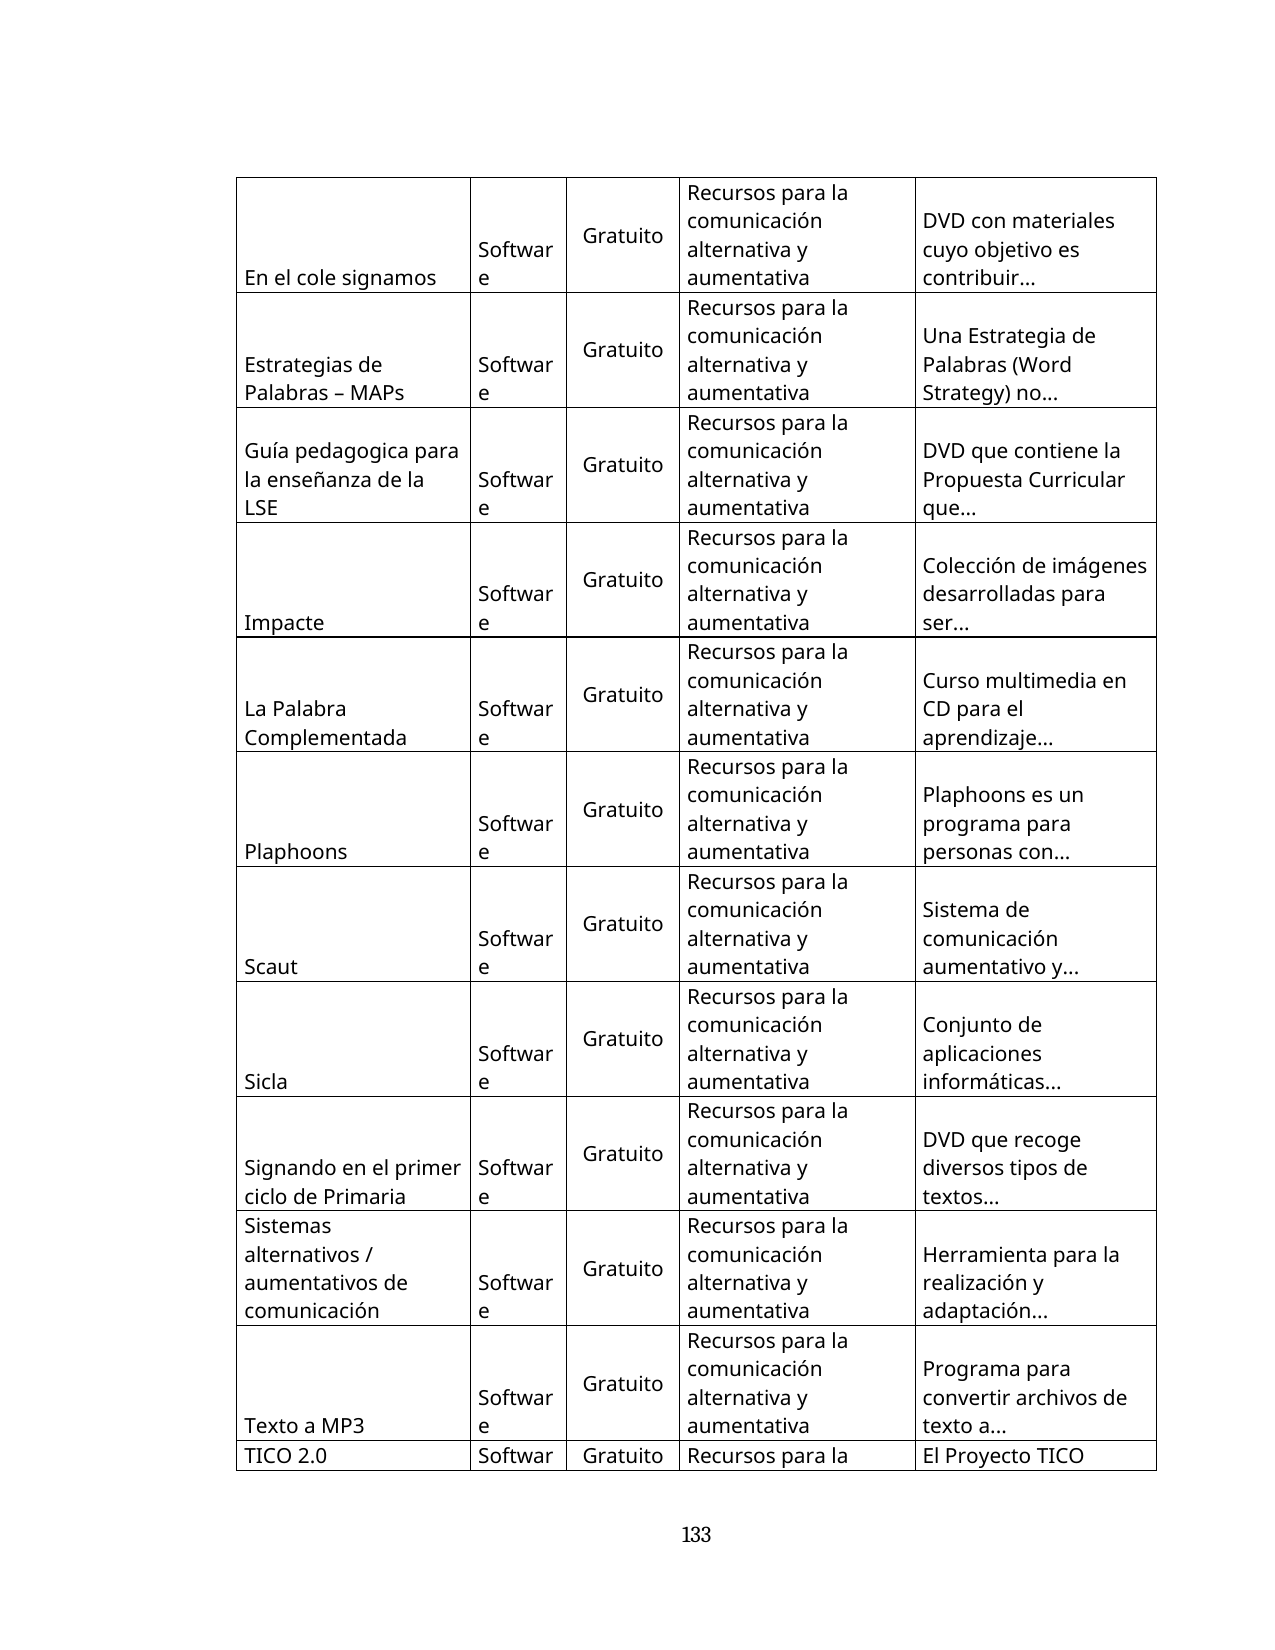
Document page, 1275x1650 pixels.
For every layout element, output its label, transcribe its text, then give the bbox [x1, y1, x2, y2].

table_cell Estrategias de Palabras – MAPs [237, 293, 470, 407]
table_cell Guía pedagogica para la enseñanza de la LSE [237, 408, 470, 522]
table_cell Software [471, 293, 566, 407]
table_cell Gratuito [567, 638, 679, 751]
table_cell Una Estrategia de Palabras (Word Strategy) no... [916, 293, 1156, 407]
table_cell Software [471, 1326, 566, 1440]
table_cell Gratuito [567, 178, 679, 292]
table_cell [680, 1441, 915, 1469]
table_cell Scaut [237, 867, 470, 981]
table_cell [916, 1441, 1156, 1469]
table_cell Gratuito [567, 982, 679, 1096]
table_cell Sistemas alternativos / aumentativos de comunicación [237, 1211, 470, 1325]
table_cell DVD que contiene la Propuesta Curricular que... [916, 408, 1156, 522]
table_cell Software [471, 982, 566, 1096]
table_cell Software [471, 1097, 566, 1210]
table_cell Sicla [237, 982, 470, 1096]
table_cell Colección de imágenes desarrolladas para ser... [916, 523, 1156, 636]
table_cell Gratuito [567, 1211, 679, 1325]
table_cell Software [471, 1441, 566, 1469]
table_cell Programa para convertir archivos de texto a... [916, 1326, 1156, 1440]
table_cell Recursos para la comunicación alternativa y aumentativa [680, 408, 915, 522]
table_cell En el cole signamos [237, 178, 470, 292]
table_cell DVD con materiales cuyo objetivo es contribuir... [916, 178, 1156, 292]
table_cell Gratuito [567, 523, 679, 636]
table_cell Herramienta para la realización y adaptación... [916, 1211, 1156, 1325]
table_cell DVD que recoge diversos tipos de textos... [916, 1097, 1156, 1210]
table_cell Software [471, 752, 566, 866]
table_cell Conjunto de aplicaciones informáticas... [916, 982, 1156, 1096]
table_cell Recursos para la comunicación alternativa y aumentativa [680, 752, 915, 866]
table_cell Recursos para la comunicación alternativa y aumentativa [680, 1097, 915, 1210]
table_cell La Palabra Complementada [237, 638, 470, 751]
table_cell Recursos para la comunicación alternativa y aumentativa [680, 1211, 915, 1325]
table_cell Gratuito [567, 1441, 679, 1469]
table_cell Software [471, 523, 566, 636]
table_cell Recursos para la comunicación alternativa y aumentativa [680, 867, 915, 981]
table_cell Gratuito [567, 867, 679, 981]
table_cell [680, 178, 915, 292]
table_cell Sistema de comunicación aumentativo y... [916, 867, 1156, 981]
table_cell Software [471, 408, 566, 522]
table_cell Gratuito [567, 1326, 679, 1440]
table_cell Texto a MP3 [237, 1326, 470, 1440]
table_cell Recursos para la comunicación alternativa y aumentativa [680, 523, 915, 636]
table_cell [680, 293, 915, 407]
table_cell Recursos para la comunicación alternativa y aumentativa [680, 982, 915, 1096]
table_cell Recursos para la comunicación alternativa y aumentativa [680, 638, 915, 751]
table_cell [680, 1326, 915, 1440]
table_cell Curso multimedia en CD para el aprendizaje... [916, 638, 1156, 751]
table_cell Gratuito [567, 1097, 679, 1210]
table_cell Gratuito [567, 293, 679, 407]
table_cell TICO 2.0 [237, 1441, 470, 1469]
table_cell Plaphoons es un programa para personas con... [916, 752, 1156, 866]
table_cell Signando en el primer ciclo de Primaria [237, 1097, 470, 1210]
table_cell Software [471, 178, 566, 292]
table_cell Software [471, 1211, 566, 1325]
table_cell Plaphoons [237, 752, 470, 866]
table_cell Software [471, 638, 566, 751]
table_cell Impacte [237, 523, 470, 636]
table_cell Software [471, 867, 566, 981]
table_cell Gratuito [567, 752, 679, 866]
table_cell Gratuito [567, 408, 679, 522]
